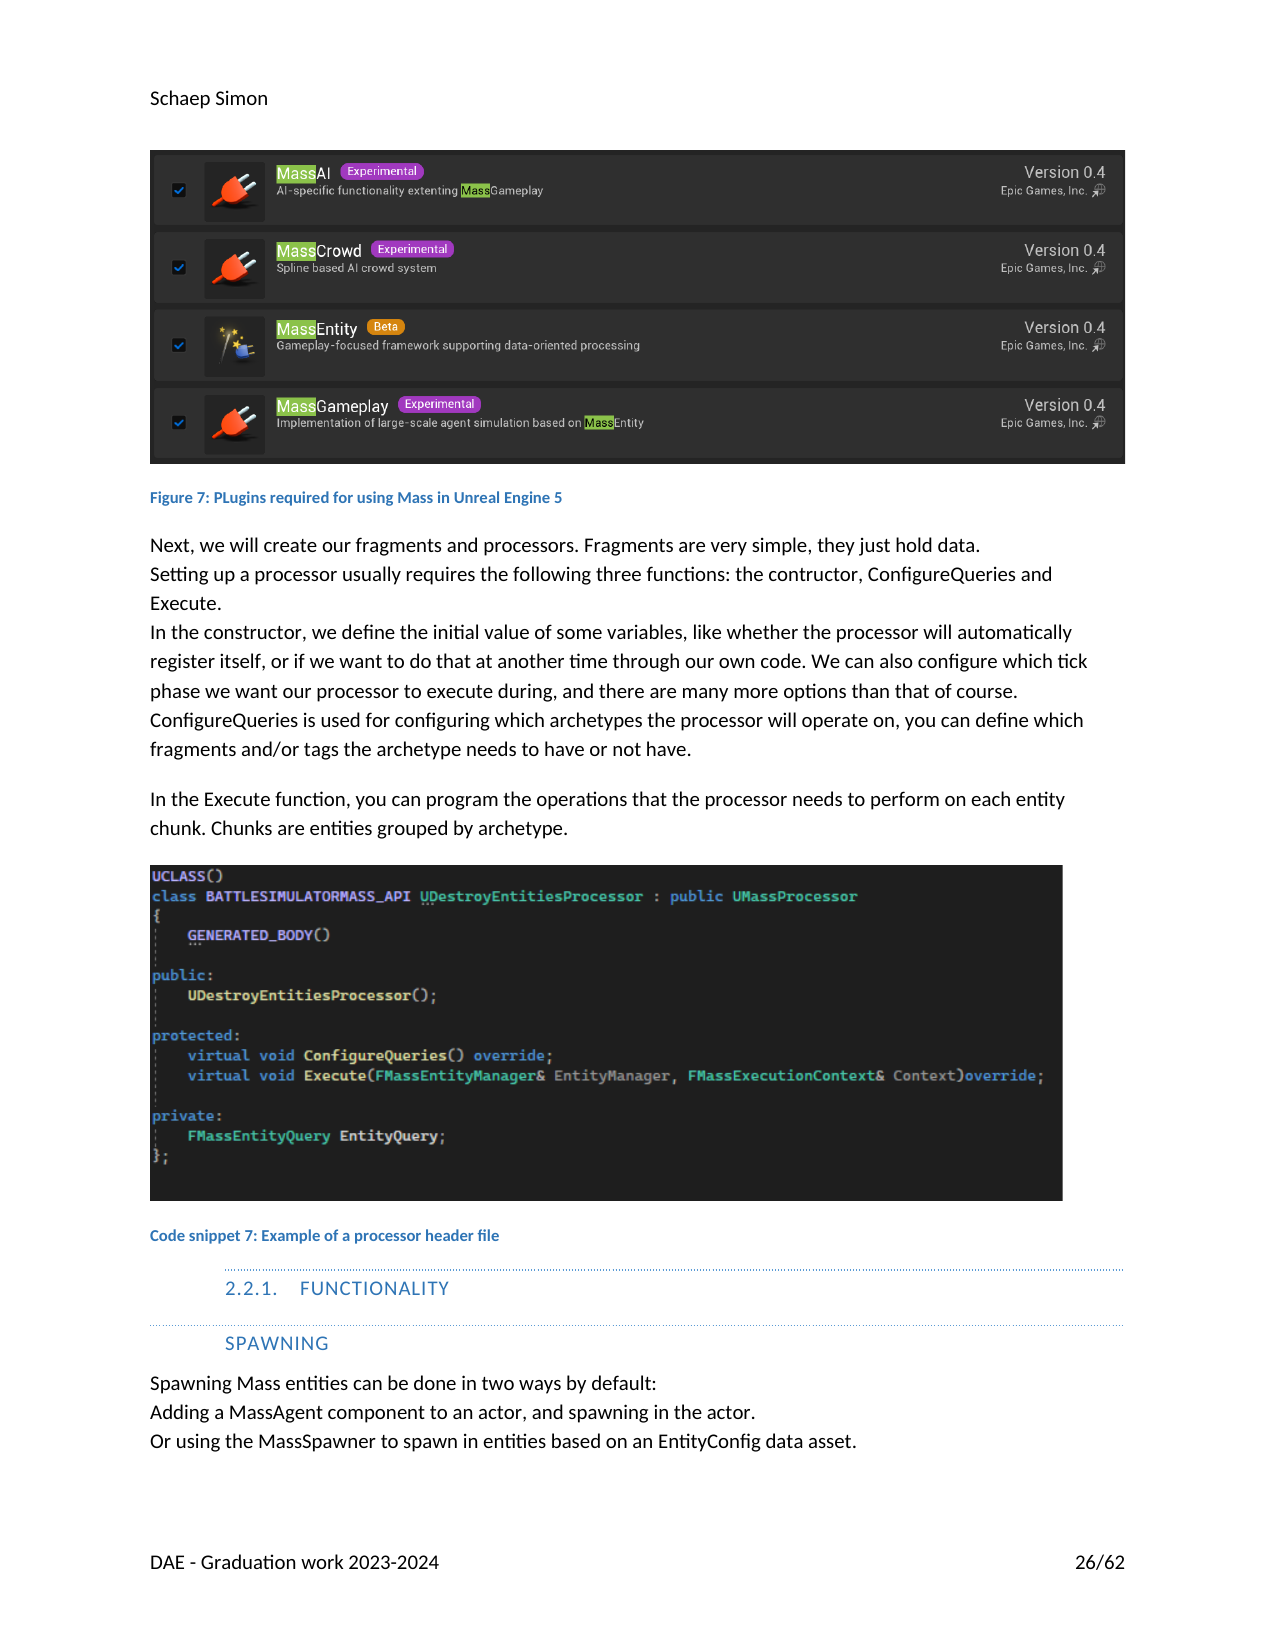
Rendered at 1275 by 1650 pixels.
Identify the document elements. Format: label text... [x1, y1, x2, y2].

picture [150, 865, 1063, 1201]
text Next, we will create our fragments and processors. Fragments are very simple, they just hold data. Setting up a processor usually requires the following three functions: the contructor, ConfigureQueries and Execute. In the constructor, we define the initial value of some variables, like whether the processor will automatically register itself, or if we want to do that at another time through our own code. We can also configure which tick phase we want our processor to execute during, and there are many more options than that of course. ConfigureQueries is used for configuring which archetypes the processor will operate on, you can define which fragments and/or tags the archetype needs to have or not have. [150, 532, 1125, 762]
subtitle Functionality [225, 1269, 1125, 1300]
subtitle Spawning [150, 1325, 1125, 1356]
text In the Execute function, you can program the operations that the processor needs to perform on each entity chunk. Chunks are entities grouped by archetype. [150, 786, 1125, 841]
text Spawning Mass entities can be done in two ways by default: Adding a MassAgent component to an actor, and spawning in the actor. Or using the MassSpawner to spawn in entities based on an EntityConfig data asset. [150, 1370, 1125, 1454]
picture [150, 150, 1125, 464]
